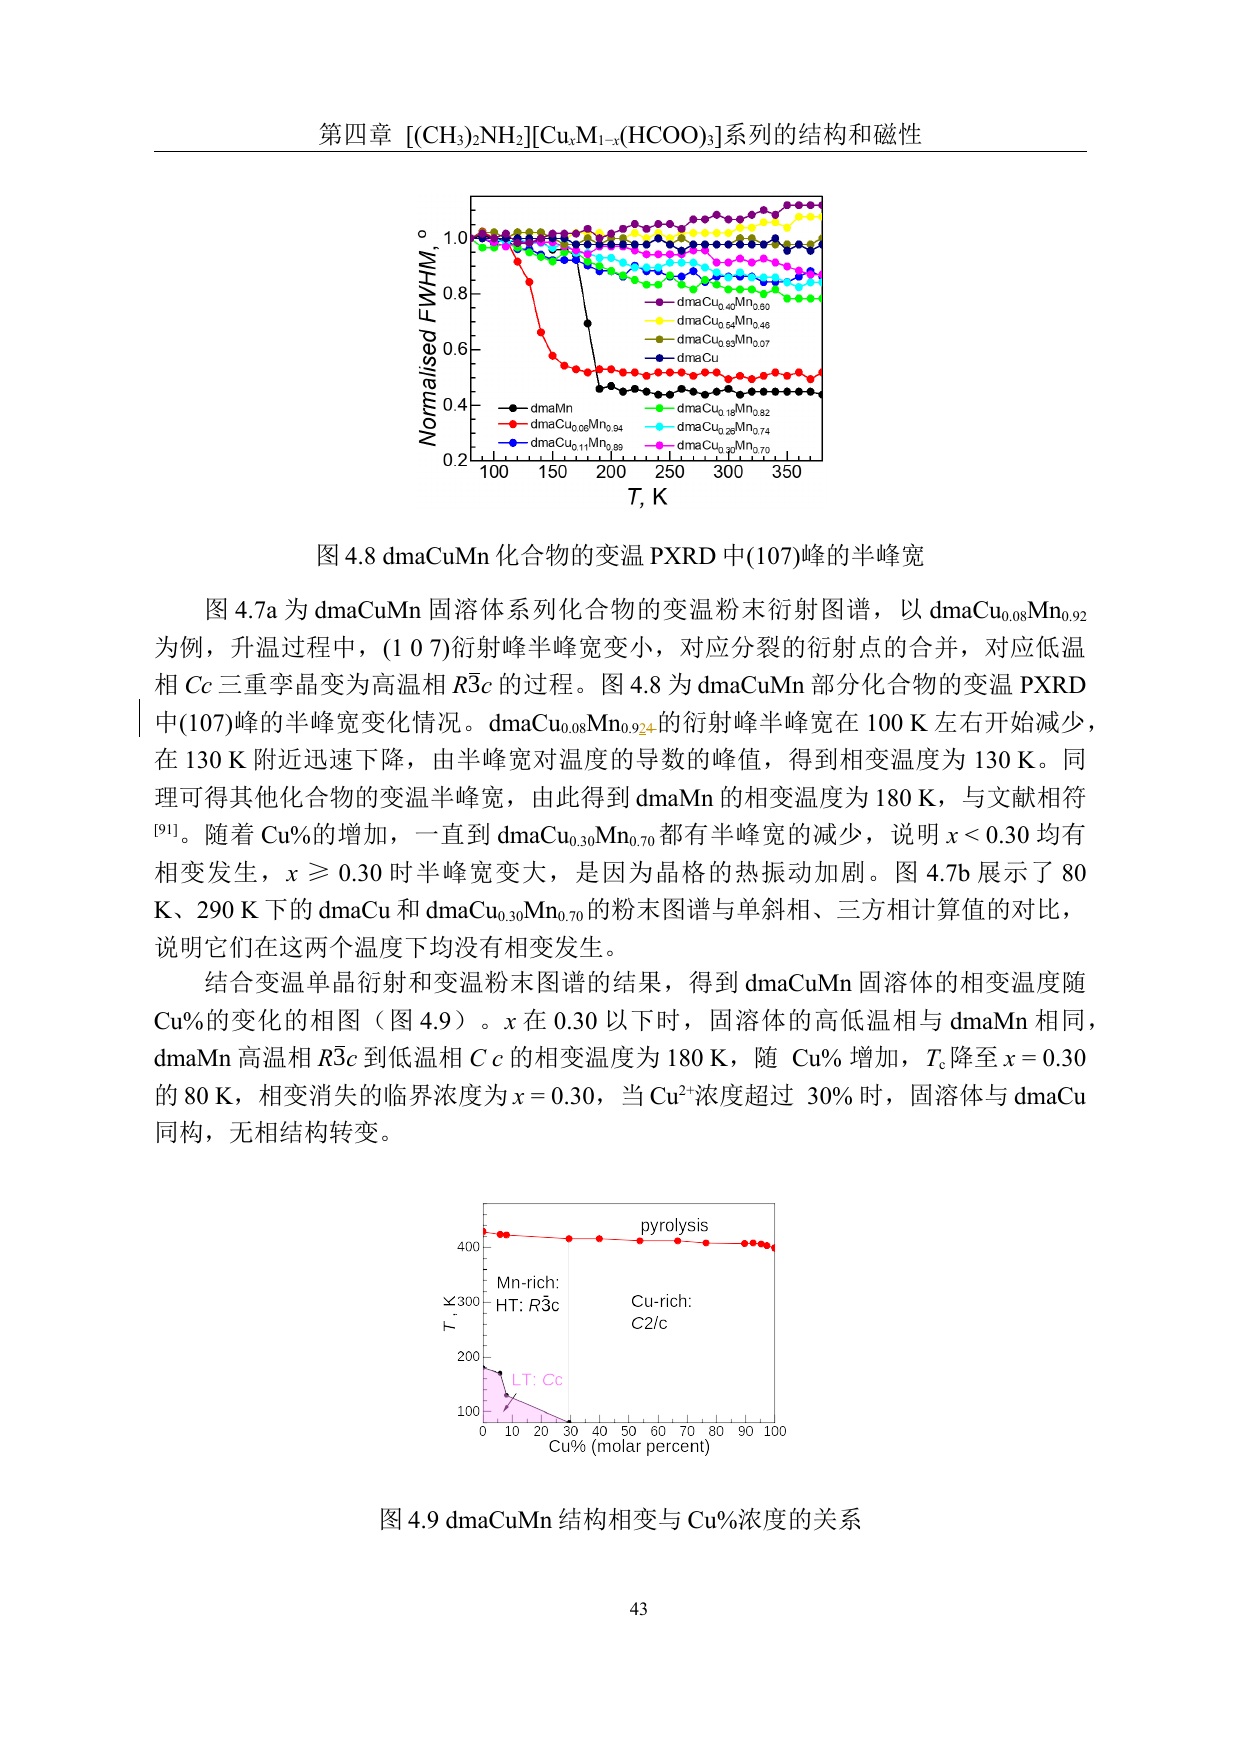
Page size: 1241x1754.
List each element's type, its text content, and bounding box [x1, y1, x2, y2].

text 图4.9 dmaCuMn结构相变与Cu%浓度的关系 [153, 1503, 1087, 1534]
text 图4.8 dmaCuMn化合物的变温PXRD中(107)峰的半峰宽 [153, 539, 1087, 570]
picture [413, 189, 827, 509]
text 结合变温单晶衍射和变温粉末图谱的结果，得到dmaCuMn固溶体的相变温度随Cu%的变化的相图（图4.9）。x在0.30以下时，固溶体的高低温相与dmaMn相同，dmaMn高温相Rc到低温相C c的相变温度为180 K，随 Cu% 增加，Tc降至x = 0.30的80 K，相变消失的临界浓度为x = 0.30，当Cu2+浓度超过 30% 时，固溶体与dmaCu同构，无相结构转变。 [153, 967, 1087, 1145]
text 图4.7a为dmaCuMn固溶体系列化合物的变温粉末衍射图谱，以dmaCu0.08Mn0.92为例，升温过程中，(1 0 7)衍射峰半峰宽变小，对应分裂的衍射点的合并，对应低温相Cc三重孪晶变为高温相Rc的过程。图4.8为dmaCuMn部分化合物的变温PXRD中(107)峰的半峰宽变化情况。dmaCu0.08Mn0.9的衍射峰半峰宽在100 K左右开始减少，在130 K附近迅速下降，由半峰宽对温度的导数的峰值，得到相变温度为130 K。同理可得其他化合物的变温半峰宽，由此得到dmaMn的相变温度为180 K，与文献相符[91]。随着Cu%的增加，一直到dmaCu0.30Mn0.70都有半峰宽的减少，说明x < 0.30均有相变发生，x ≥ 0.30时半峰宽变大，是因为晶格的热振动加剧。图4.7b展示了80 K、290 K下的dmaCu和dmaCu0.30Mn0.70的粉末图谱与单斜相、三方相计算值的对比，说明它们在这两个温度下均没有相变发生。 [153, 594, 1087, 960]
